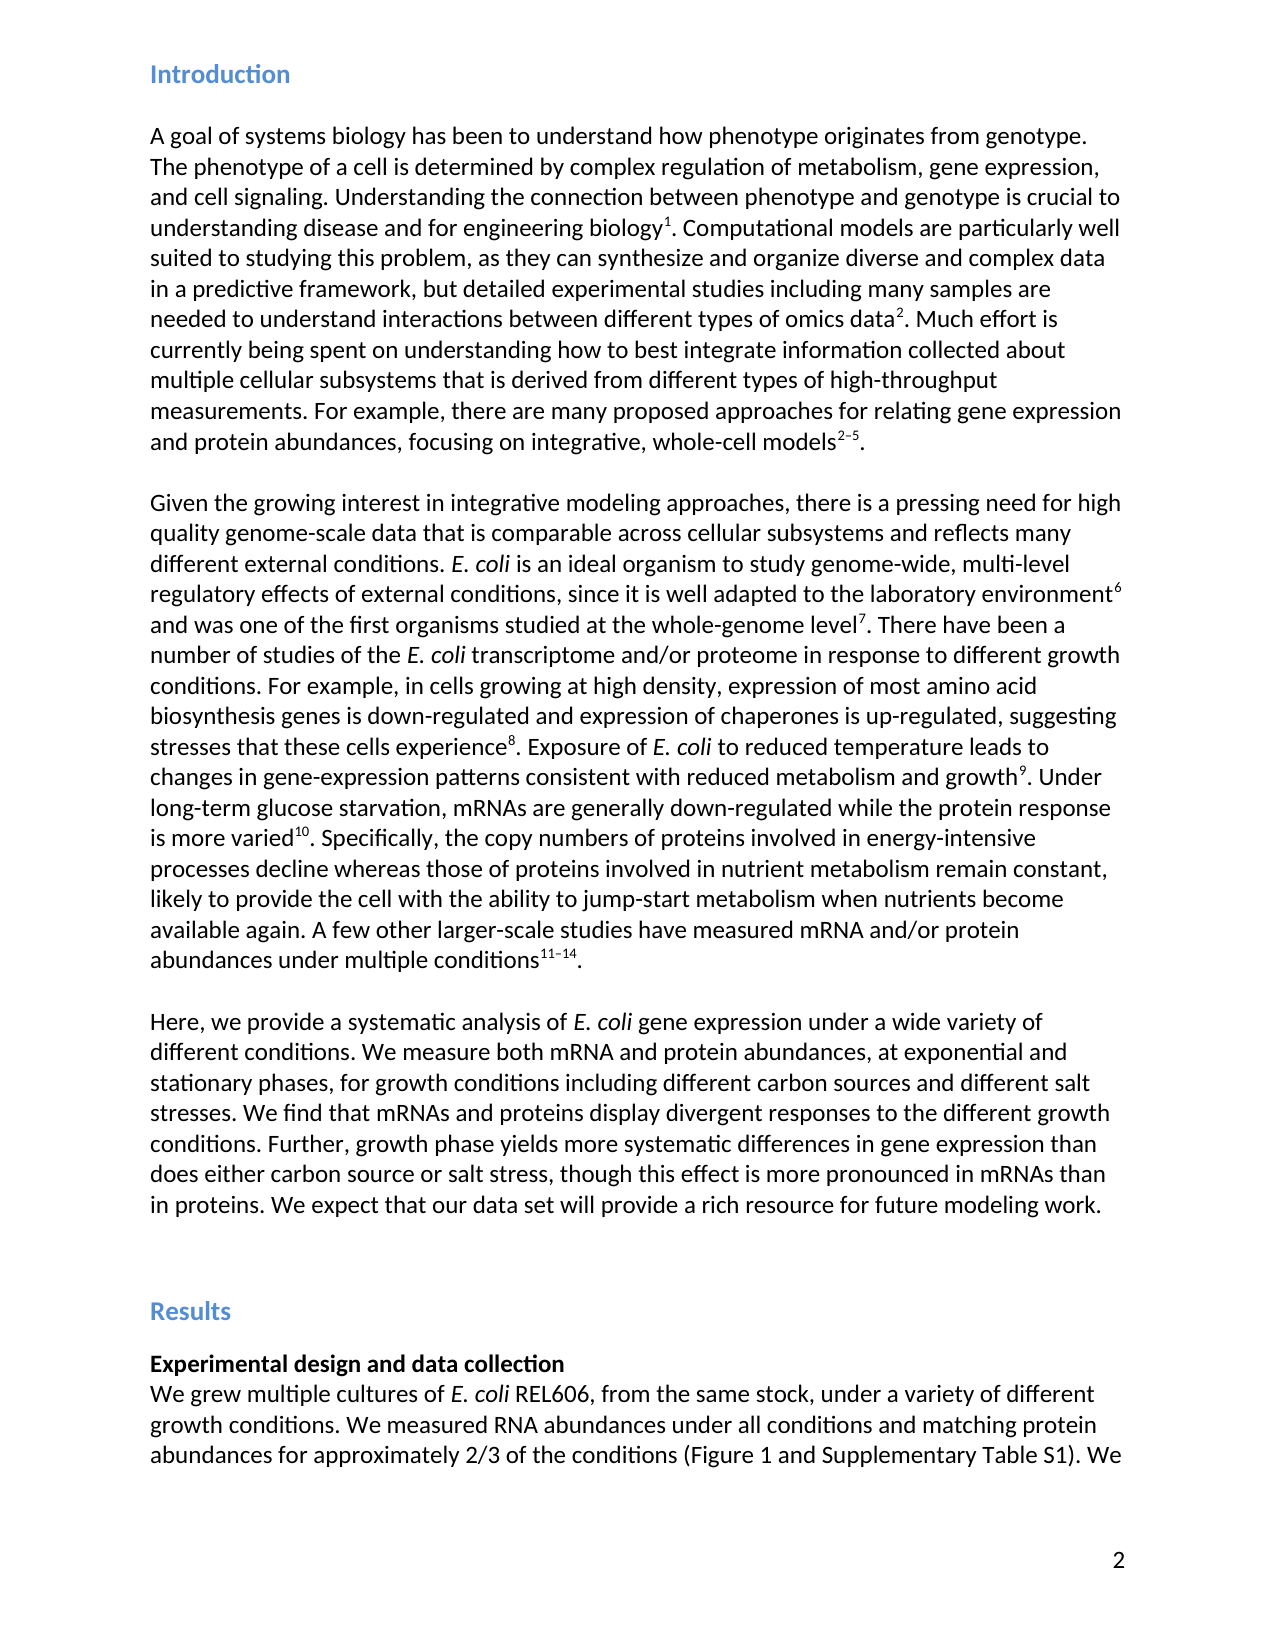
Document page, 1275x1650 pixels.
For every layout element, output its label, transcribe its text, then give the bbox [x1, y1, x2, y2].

text A goal of systems biology has been to understand how phenotype originates from genotype. The phenotype of a cell is determined by complex regulation of metabolism, gene expression, and cell signaling. Understanding the connection between phenotype and genotype is crucial to understanding disease and for engineering biology1. Computational models are particularly well suited to studying this problem, as they can synthesize and organize diverse and complex data in a predictive framework, but detailed experimental studies including many samples are needed to understand interactions between different types of omics data2. Much effort is currently being spent on understanding how to best integrate information collected about multiple cellular subsystems that is derived from different types of high-throughput measurements. For example, there are many proposed approaches for relating gene expression and protein abundances, focusing on integrative, whole-cell models2–5. [150, 121, 1125, 456]
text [150, 1378, 1125, 1470]
subtitle Results [150, 1294, 1125, 1327]
text Here, we provide a systematic analysis of E. coli gene expression under a wide variety of different conditions. We measure both mRNA and protein abundances, at exponential and stationary phases, for growth conditions including different carbon sources and different salt stresses. We find that mRNAs and proteins display divergent responses to the different growth conditions. Further, growth phase yields more systematic differences in gene expression than does either carbon source or salt stress, though this effect is more pronounced in mRNAs than in proteins. We expect that our data set will provide a rich resource for future modeling work. [150, 1006, 1125, 1219]
subtitle Experimental design and data collection [150, 1348, 1125, 1378]
text Given the growing interest in integrative modeling approaches, there is a pressing need for high quality genome-scale data that is comparable across cellular subsystems and reflects many different external conditions. E. coli is an ideal organism to study genome-wide, multi-level regulatory effects of external conditions, since it is well adapted to the laboratory environment6 and was one of the first organisms studied at the whole-genome level7. There have been a number of studies of the E. coli transcriptome and/or proteome in response to different growth conditions. For example, in cells growing at high density, expression of most amino acid biosynthesis genes is down-regulated and expression of chaperones is up-regulated, suggesting stresses that these cells experience8. Exposure of E. coli to reduced temperature leads to changes in gene-expression patterns consistent with reduced metabolism and growth9. Under long-term glucose starvation, mRNAs are generally down-regulated while the protein response is more varied10. Specifically, the copy numbers of proteins involved in energy-intensive processes decline whereas those of proteins involved in nutrient metabolism remain constant, likely to provide the cell with the ability to jump-start metabolism when nutrients become available again. A few other larger-scale studies have measured mRNA and/or protein abundances under multiple conditions11–14. [150, 487, 1125, 975]
subtitle Introduction [150, 57, 1125, 90]
